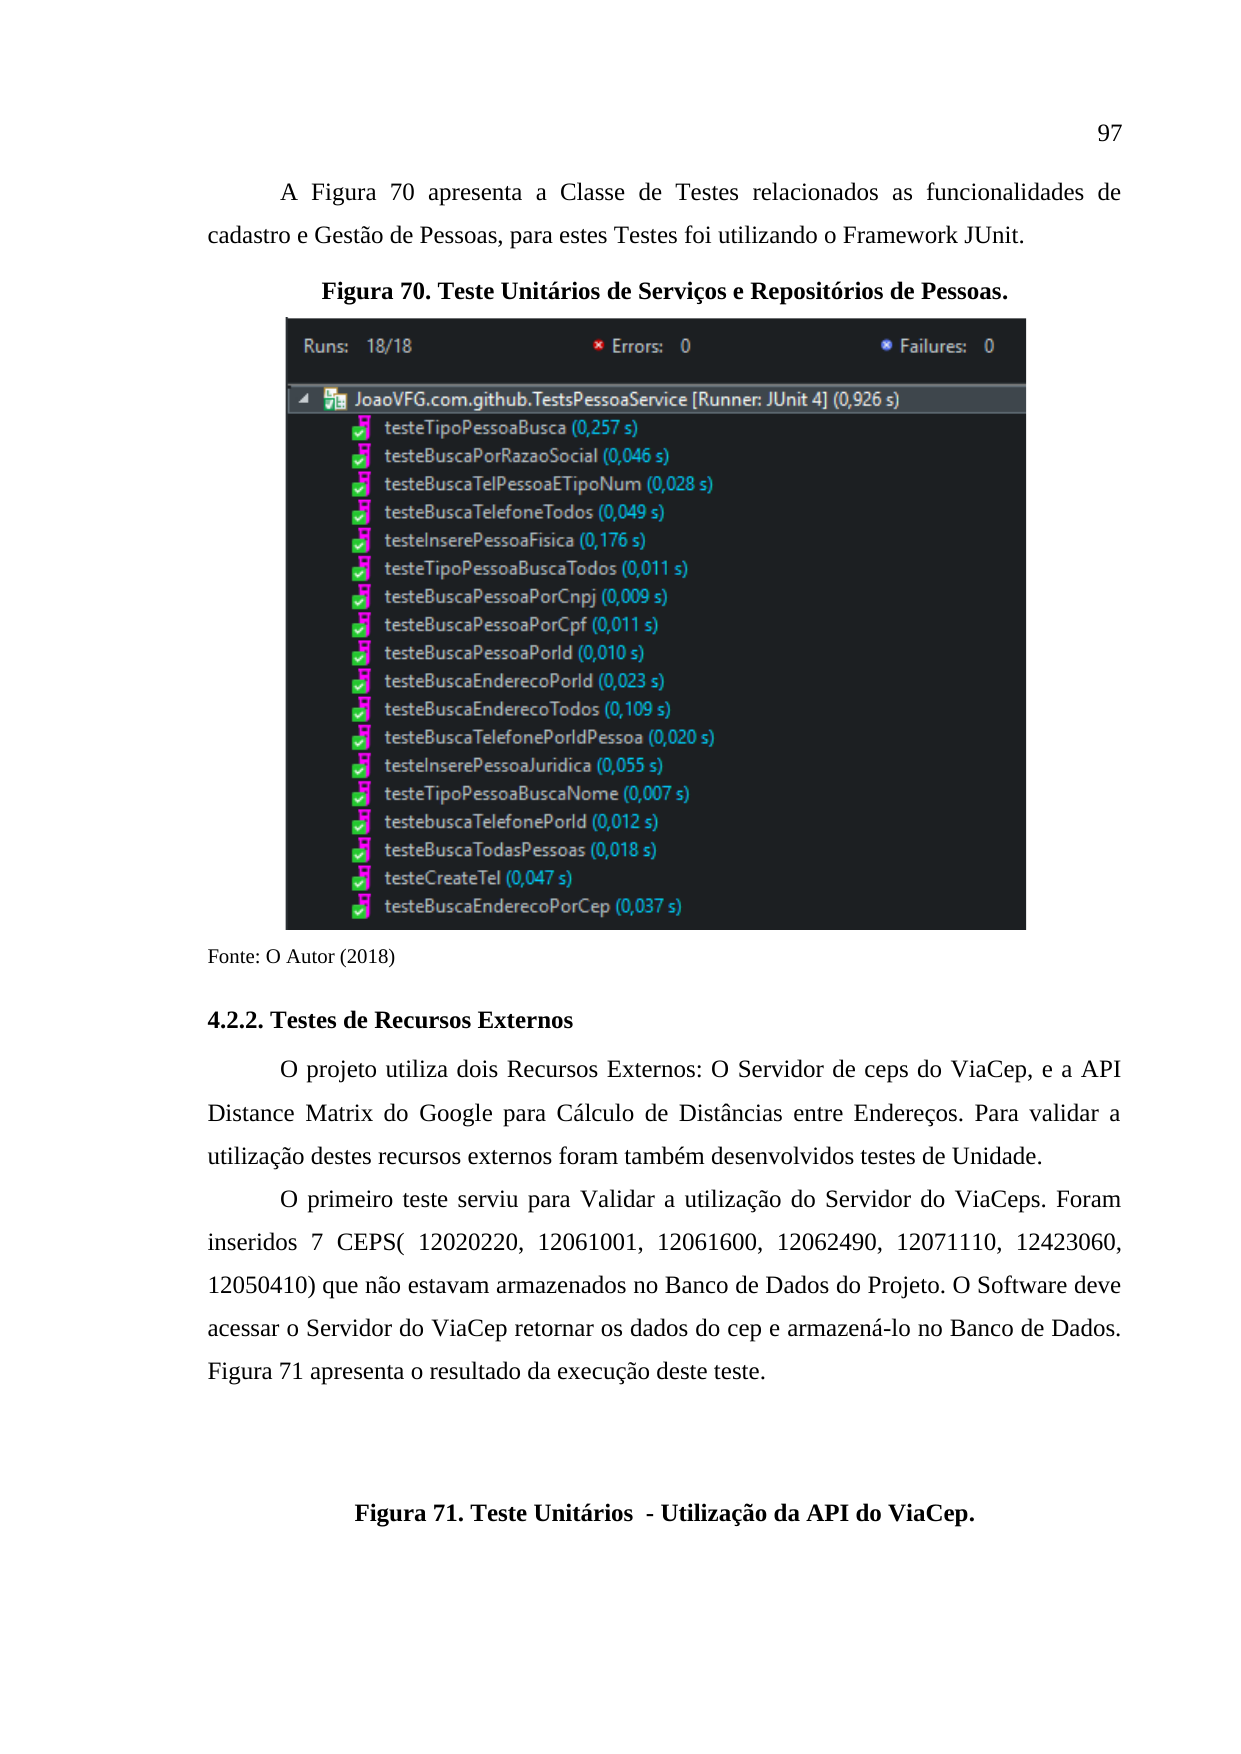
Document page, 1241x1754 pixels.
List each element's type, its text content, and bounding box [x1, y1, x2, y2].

text Figura 71. Teste Unitários - Utilização da API do ViaCep. [207, 1498, 1122, 1527]
subtitle Testes de Recursos Externos [207, 1005, 1122, 1034]
text Fonte: O Autor (2018) [207, 944, 1122, 968]
text O projeto utiliza dois Recursos Externos: O Servidor de ceps do ViaCep, e a API Distance Matrix do Google para Cálculo de Distâncias entre Endereços. Para validar a utilização destes recursos externos foram também desenvolvidos testes de Unidade. [207, 1054, 1122, 1169]
text A Figura 70 apresenta a Classe de Testes relacionados as funcionalidades de cadastro e Gestão de Pessoas, para estes Testes foi utilizando o Framework JUnit. [207, 177, 1122, 249]
picture [285, 317, 1027, 930]
text Figura 70. Teste Unitários de Serviços e Repositórios de Pessoas. [207, 276, 1122, 305]
text O primeiro teste serviu para Validar a utilização do Servidor do ViaCeps. Foram inseridos 7 CEPS( 12020220, 12061001, 12061600, 12062490, 12071110, 12423060, 12050410) que não estavam armazenados no Banco de Dados do Projeto. O Software deve acessar o Servidor do ViaCep retornar os dados do cep e armazená-lo no Banco de Dados. Figura 71 apresenta o resultado da execução deste teste. [207, 1184, 1122, 1385]
